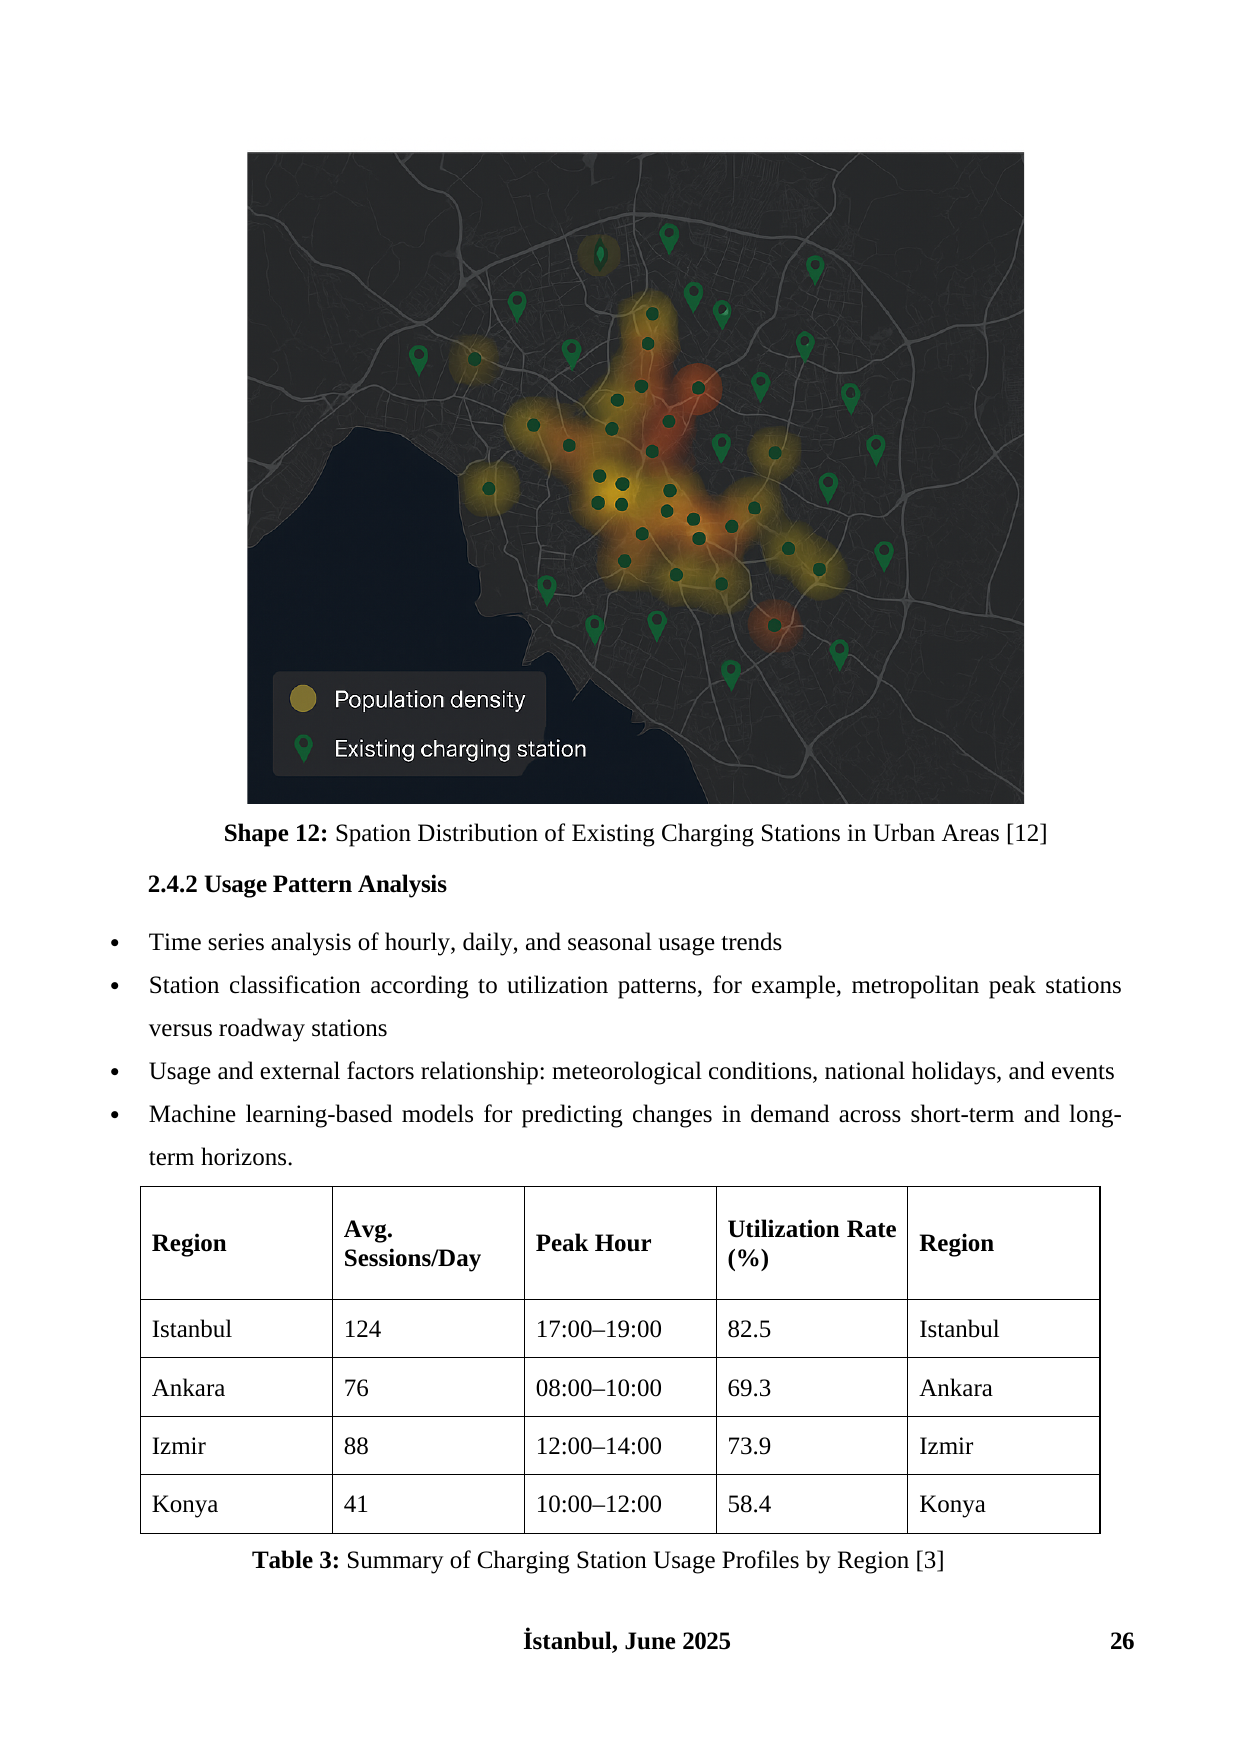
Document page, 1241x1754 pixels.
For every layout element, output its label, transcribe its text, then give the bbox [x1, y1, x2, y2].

table_header Utilization Rate (%) [717, 1187, 907, 1299]
table_cell Konya [908, 1475, 1099, 1533]
table_header Region [908, 1187, 1099, 1299]
table_cell Istanbul [141, 1300, 332, 1357]
table_cell 76 [333, 1358, 524, 1416]
picture [247, 137, 1025, 804]
table_cell Ankara [141, 1358, 332, 1416]
table_cell 88 [333, 1417, 524, 1474]
table_cell 41 [333, 1475, 524, 1533]
table_cell 10:00–12:00 [525, 1475, 716, 1533]
list Time series analysis of hourly, daily, and seasonal usage trends [111, 927, 1123, 956]
table_header Peak Hour [525, 1187, 716, 1299]
table_cell Ankara [908, 1358, 1099, 1416]
table_cell 12:00–14:00 [525, 1417, 716, 1474]
subtitle Usage Pattern Analysis [148, 869, 1166, 927]
table_header Avg. Sessions/Day [333, 1187, 524, 1299]
table_cell Istanbul [908, 1300, 1099, 1357]
table_cell Izmir [141, 1417, 332, 1474]
table_cell 124 [333, 1300, 524, 1357]
list Machine learning-based models for predicting changes in demand across short-term and long-term horizons. [111, 1099, 1123, 1171]
text Shape 12: Spation Distribution of Existing Charging Stations in Urban Areas [12] [149, 818, 1123, 847]
list Usage and external factors relationship: meteorological conditions, national holidays, and events [111, 1056, 1123, 1085]
table_cell Konya [141, 1475, 332, 1533]
list Station classification according to utilization patterns, for example, metropolitan peak stations versus roadway stations [111, 970, 1123, 1042]
table_cell 17:00–19:00 [525, 1300, 716, 1357]
table_cell 73.9 [717, 1417, 907, 1474]
text Table 3: Summary of Charging Station Usage Profiles by Region [3] [74, 1229, 1123, 1574]
table_cell 82.5 [717, 1300, 907, 1357]
table_cell 69.3 [717, 1358, 907, 1416]
table_cell 08:00–10:00 [525, 1358, 716, 1416]
table_header Region [141, 1187, 332, 1299]
table_cell Izmir [908, 1417, 1099, 1474]
table_cell 58.4 [717, 1475, 907, 1533]
